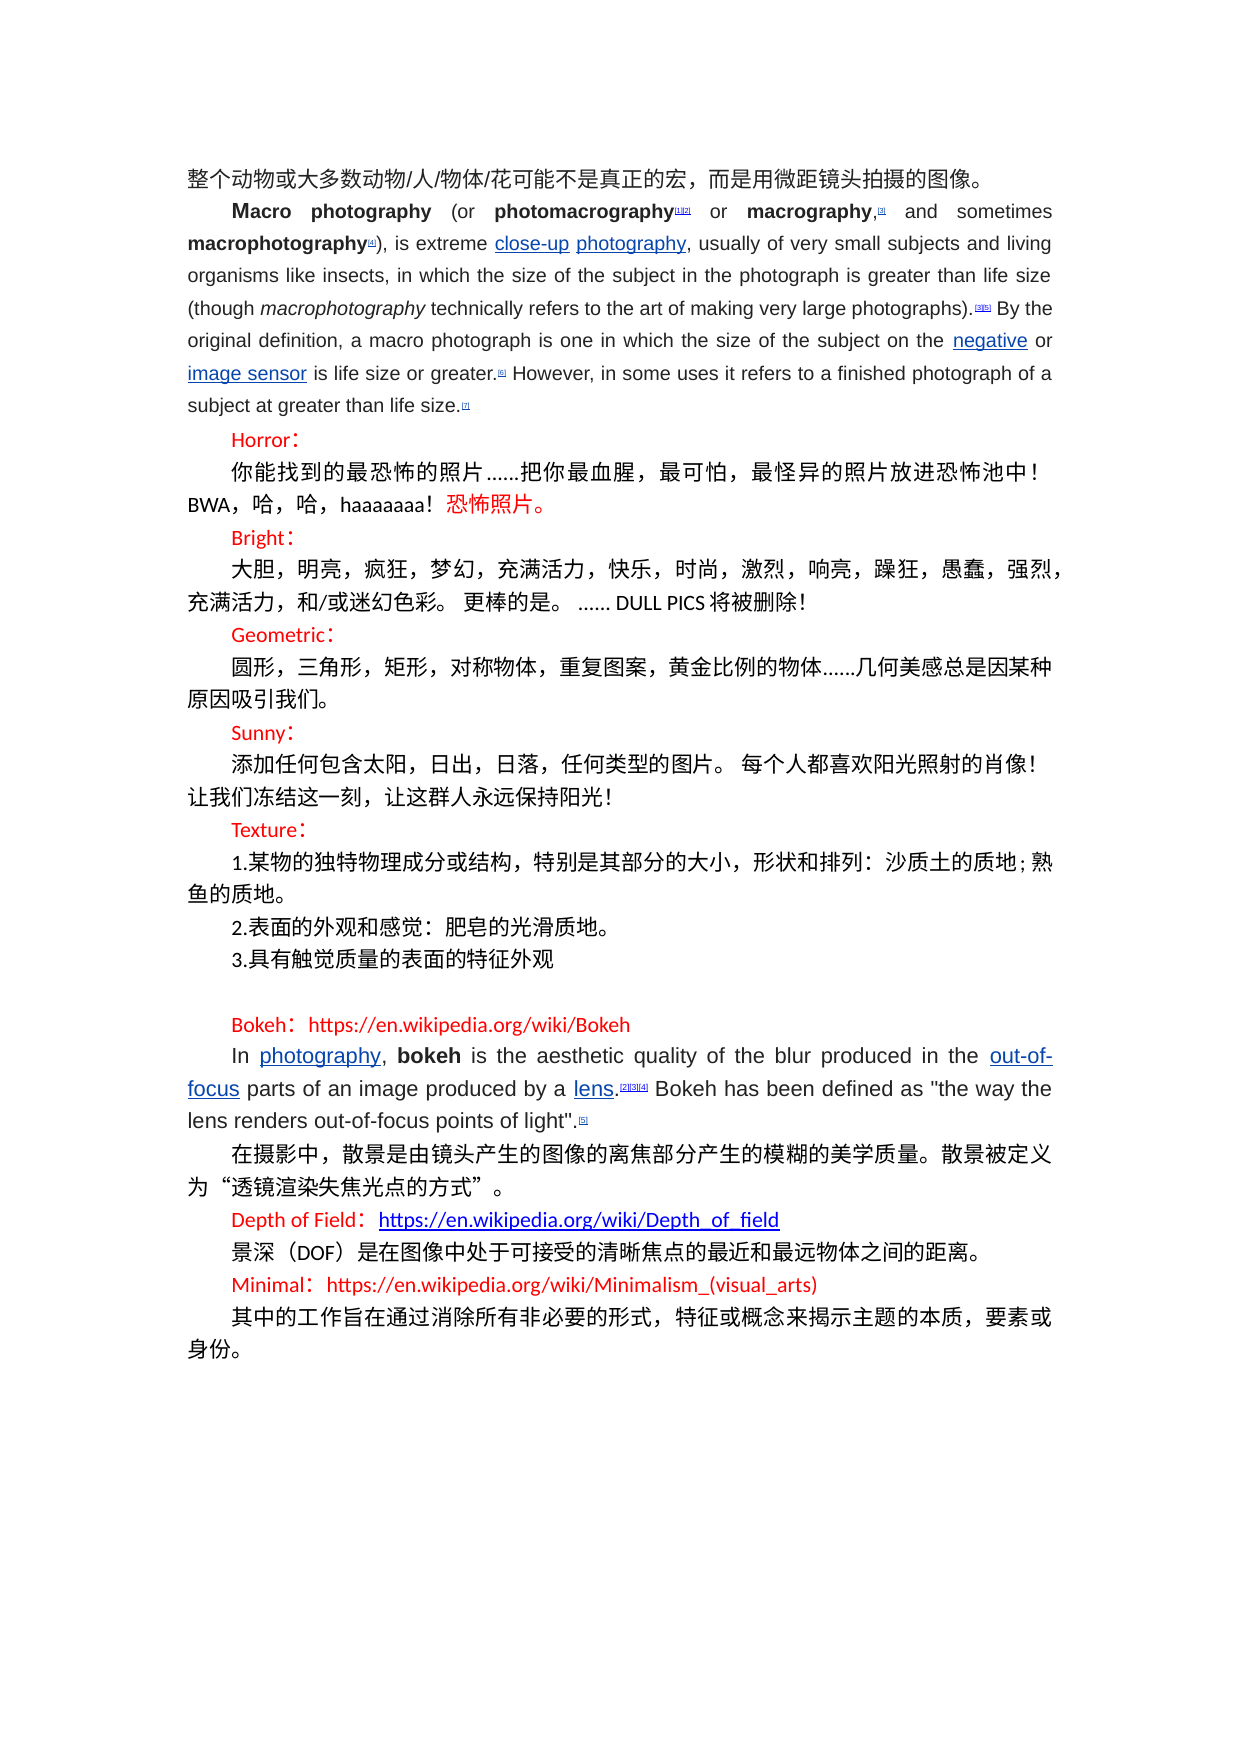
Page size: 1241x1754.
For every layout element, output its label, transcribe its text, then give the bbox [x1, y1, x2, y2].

text 2.表面的外观和感觉：肥皂的光滑质地。 [187, 909, 1053, 942]
text 你能找到的最恐怖的照片......把你最血腥，最可怕，最怪异的照片放进恐怖池中！BWA，哈，哈，haaaaaaa！恐怖照片。 [187, 454, 1053, 519]
text 在摄影中，散景是由镜头产生的图像的离焦部分产生的模糊的美学质量。散景被定义为“透镜渲染失焦光点的方式”。 [187, 1137, 1053, 1202]
text Texture： [187, 812, 1053, 844]
text Minimal：https://en.wikipedia.org/wiki/Minimalism_(visual_arts) [187, 1267, 1053, 1299]
text 添加任何包含太阳，日出，日落，任何类型的图片。 每个人都喜欢阳光照射的肖像！ 让我们冻结这一刻，让这群人永远保持阳光！ [187, 747, 1053, 812]
text Horror： [187, 422, 1053, 454]
text Macro photography (or photomacrography[1][2] or macrography,[3] and sometimes macrophotography[4]), is extreme close-up photography, usually of very small subjects and living organisms like insects, in which the size of the subject in the photograph is greater than life size (though macrophotography technically refers to the art of making very large photographs).[3][5] By the original definition, a macro photograph is one in which the size of the subject on the negative or image sensor is life size or greater.[6] However, in some uses it refers to a finished photograph of a subject at greater than life size.[7] [187, 194, 1053, 422]
text 景深（DOF）是在图像中处于可接受的清晰焦点的最近和最远物体之间的距离。 [187, 1234, 1053, 1267]
text Depth of Field：https://en.wikipedia.org/wiki/Depth_of_field [187, 1202, 1053, 1234]
text Geometric： [187, 617, 1053, 649]
text 圆形，三角形，矩形，对称物体，重复图案，黄金比例的物体......几何美感总是因某种原因吸引我们。 [187, 649, 1053, 714]
text In photography, bokeh is the aesthetic quality of the blur produced in the out-of-focus parts of an image produced by a lens.[2][3][4] Bokeh has been defined as "the way the lens renders out-of-focus points of light".[5] [187, 1039, 1053, 1137]
text 大胆，明亮，疯狂，梦幻，充满活力，快乐，时尚，激烈，响亮，躁狂，愚蠢，强烈，充满活力，和/或迷幻色彩。 更棒的是。 ...... DULL PICS将被删除！ [187, 552, 1053, 617]
text Bright： [187, 519, 1053, 552]
text 1.某物的独特物理成分或结构，特别是其部分的大小，形状和排列：沙质土的质地; 熟鱼的质地。 [187, 844, 1053, 909]
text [187, 162, 1053, 194]
text Sunny： [187, 714, 1053, 747]
text 其中的工作旨在通过消除所有非必要的形式，特征或概念来揭示主题的本质，要素或身份。 [187, 1299, 1053, 1364]
text Bokeh：https://en.wikipedia.org/wiki/Bokeh [187, 1007, 1053, 1039]
text 3.具有触觉质量的表面的特征外观 [187, 942, 1053, 974]
